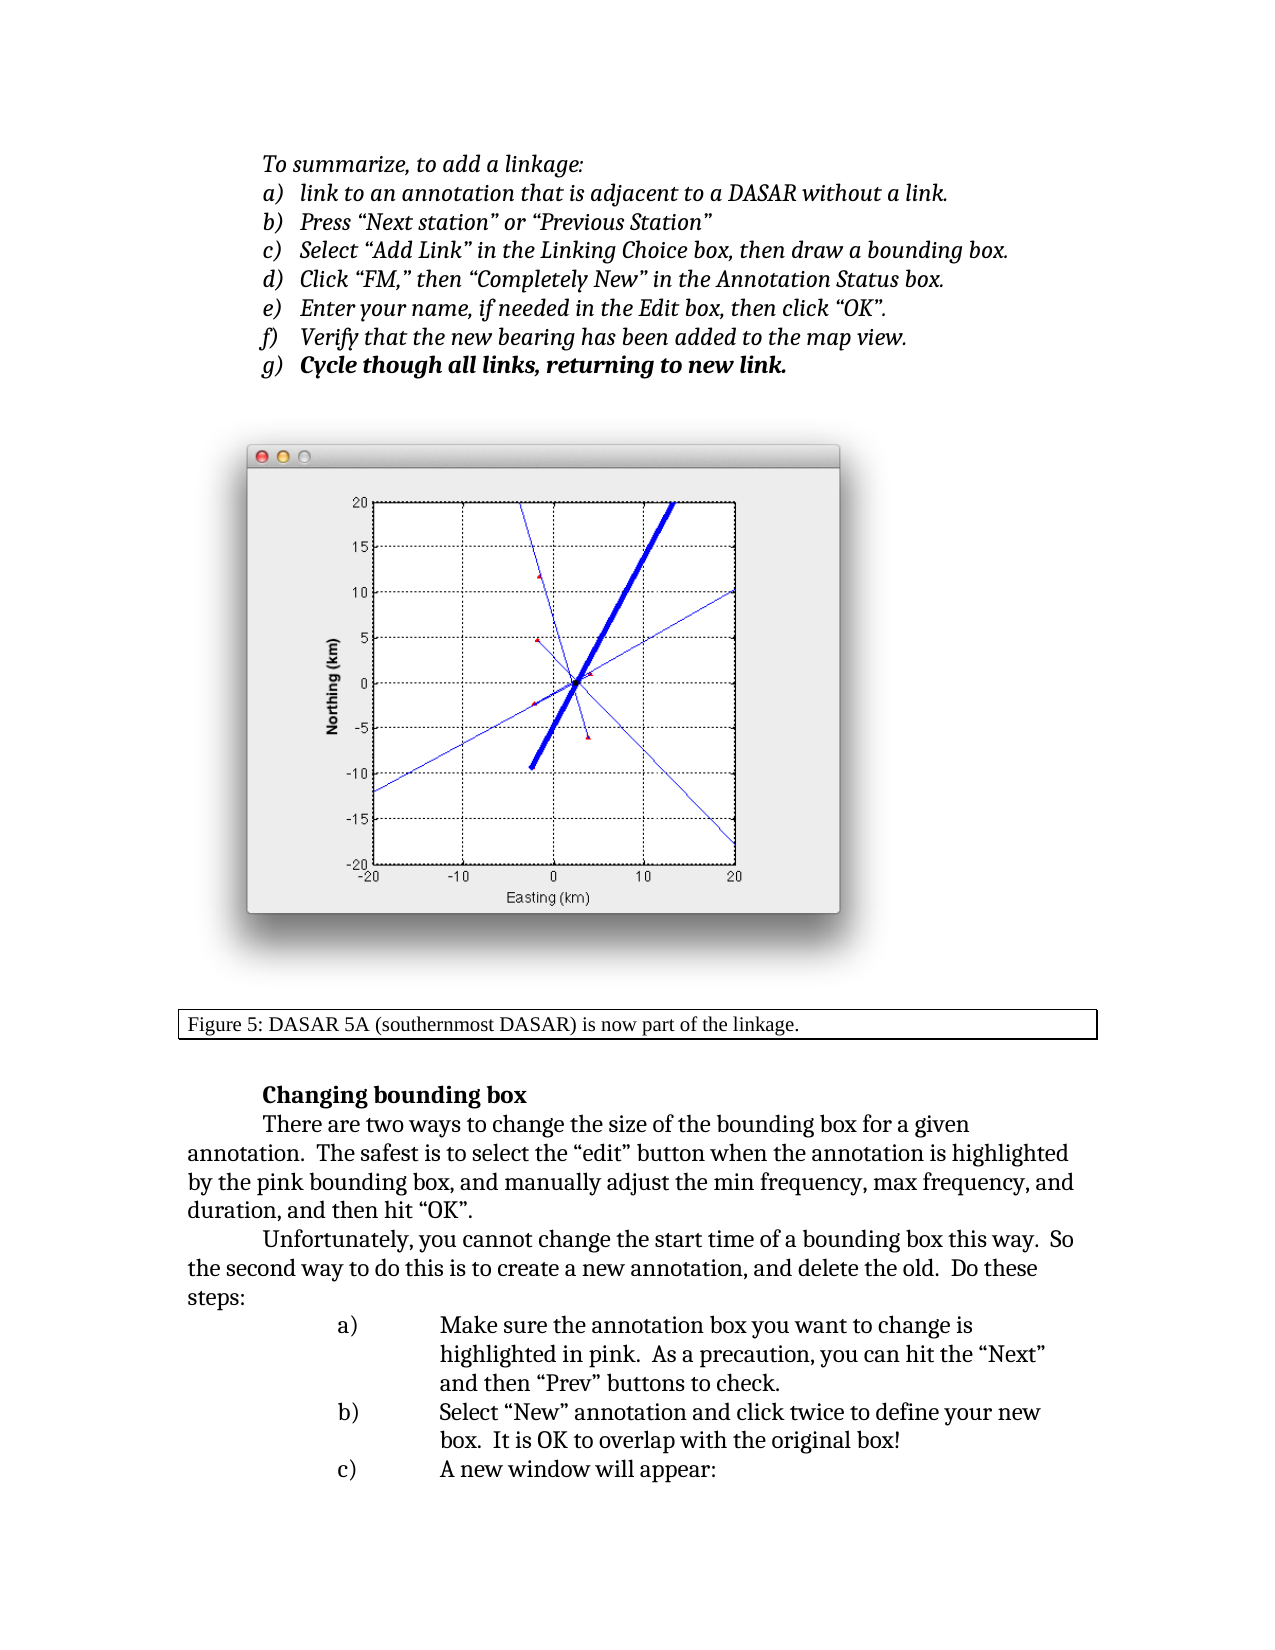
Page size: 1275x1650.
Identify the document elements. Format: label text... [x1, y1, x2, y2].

picture [187, 408, 900, 997]
text Figure 5: DASAR 5A (southernmost DASAR) is now part of the linkage. [179, 1010, 1096, 1038]
list Cycle though all links, returning to new link. [262, 351, 1087, 380]
list Select “Add Link” in the Linking Choice box, then draw a bounding box. [262, 236, 1087, 265]
list A new window will appear: [337, 1455, 1087, 1484]
list Verify that the new bearing has been added to the map view. [262, 322, 1087, 351]
list Select “New” annotation and click twice to define your new box. It is OK to overlap with the original box! [337, 1397, 1087, 1455]
text There are two ways to change the size of the bounding box for a given annotation. The safest is to select the “edit” button when the annotation is highlighted by the pink bounding box, and manually adjust the min frequency, max frequency, and duration, and then hit “OK”. [187, 1110, 1087, 1225]
list Click “FM,” then “Completely New” in the Annotation Status box. [262, 265, 1087, 294]
text Changing bounding box [187, 1081, 1087, 1110]
list Make sure the annotation box you want to change is highlighted in pink. As a precaution, you can hit the “Next” and then “Prev” buttons to check. [337, 1311, 1087, 1397]
list link to an annotation that is adjacent to a DASAR without a link. [262, 179, 1087, 207]
list Enter your name, if needed in the Edit box, then click “OK”. [262, 294, 1087, 322]
list Press “Next station” or “Previous Station” [262, 207, 1087, 236]
text Unfortunately, you cannot change the start time of a bounding box this way. So the second way to do this is to create a new annotation, and delete the old. Do these steps: [187, 1225, 1087, 1311]
text To summarize, to add a linkage: [187, 150, 1087, 179]
